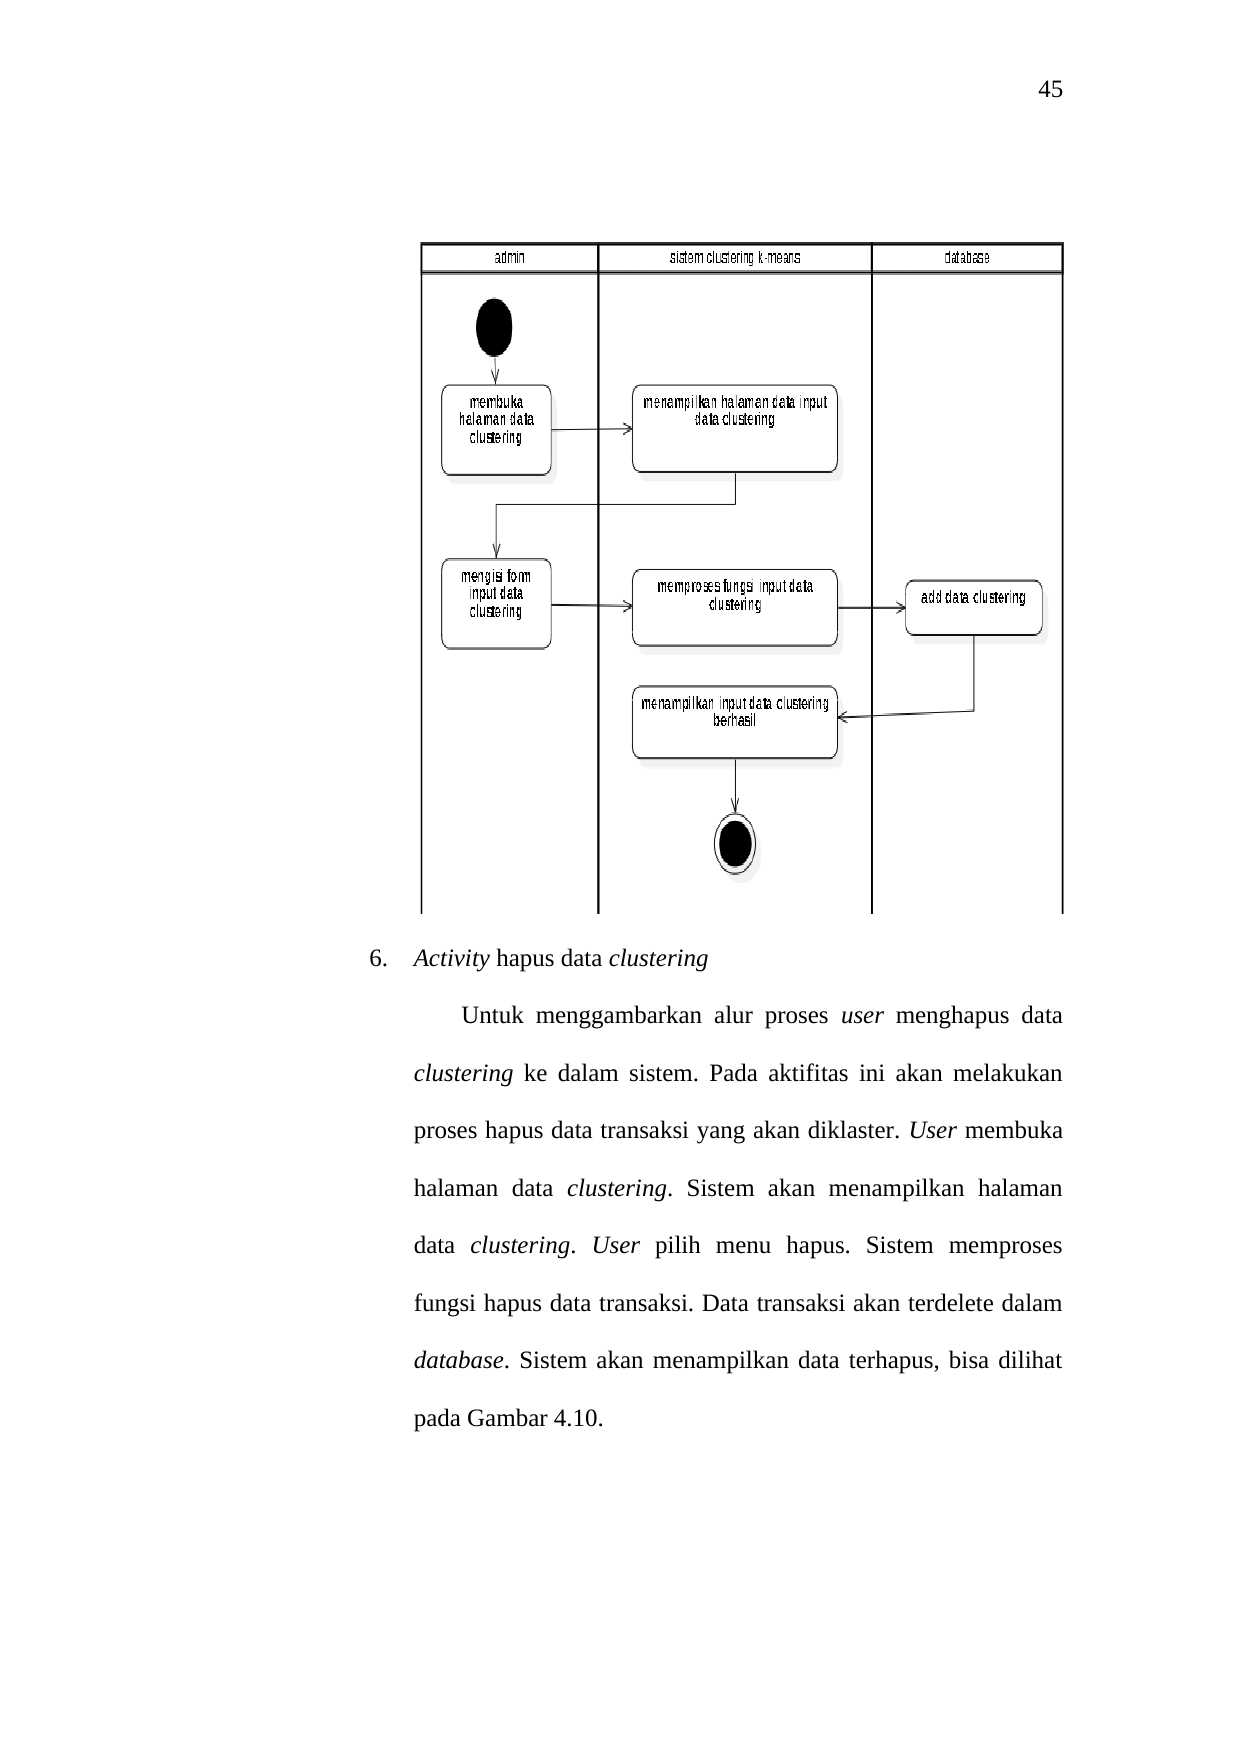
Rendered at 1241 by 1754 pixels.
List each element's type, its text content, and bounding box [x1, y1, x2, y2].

list Activity hapus data clustering [369, 943, 1063, 972]
list Untuk menggambarkan alur proses user menghapus data clustering ke dalam sistem. Pada aktifitas ini akan melakukan proses hapus data transaksi yang akan diklaster. User membuka halaman data clustering. Sistem akan menampilkan halaman data clustering. User pilih menu hapus. Sistem memproses fungsi hapus data transaksi. Data transaksi akan terdelete dalam database. Sistem akan menampilkan data terhapus, bisa dilihat pada Gambar 4.10. [413, 1000, 1063, 1432]
picture [413, 236, 1069, 914]
